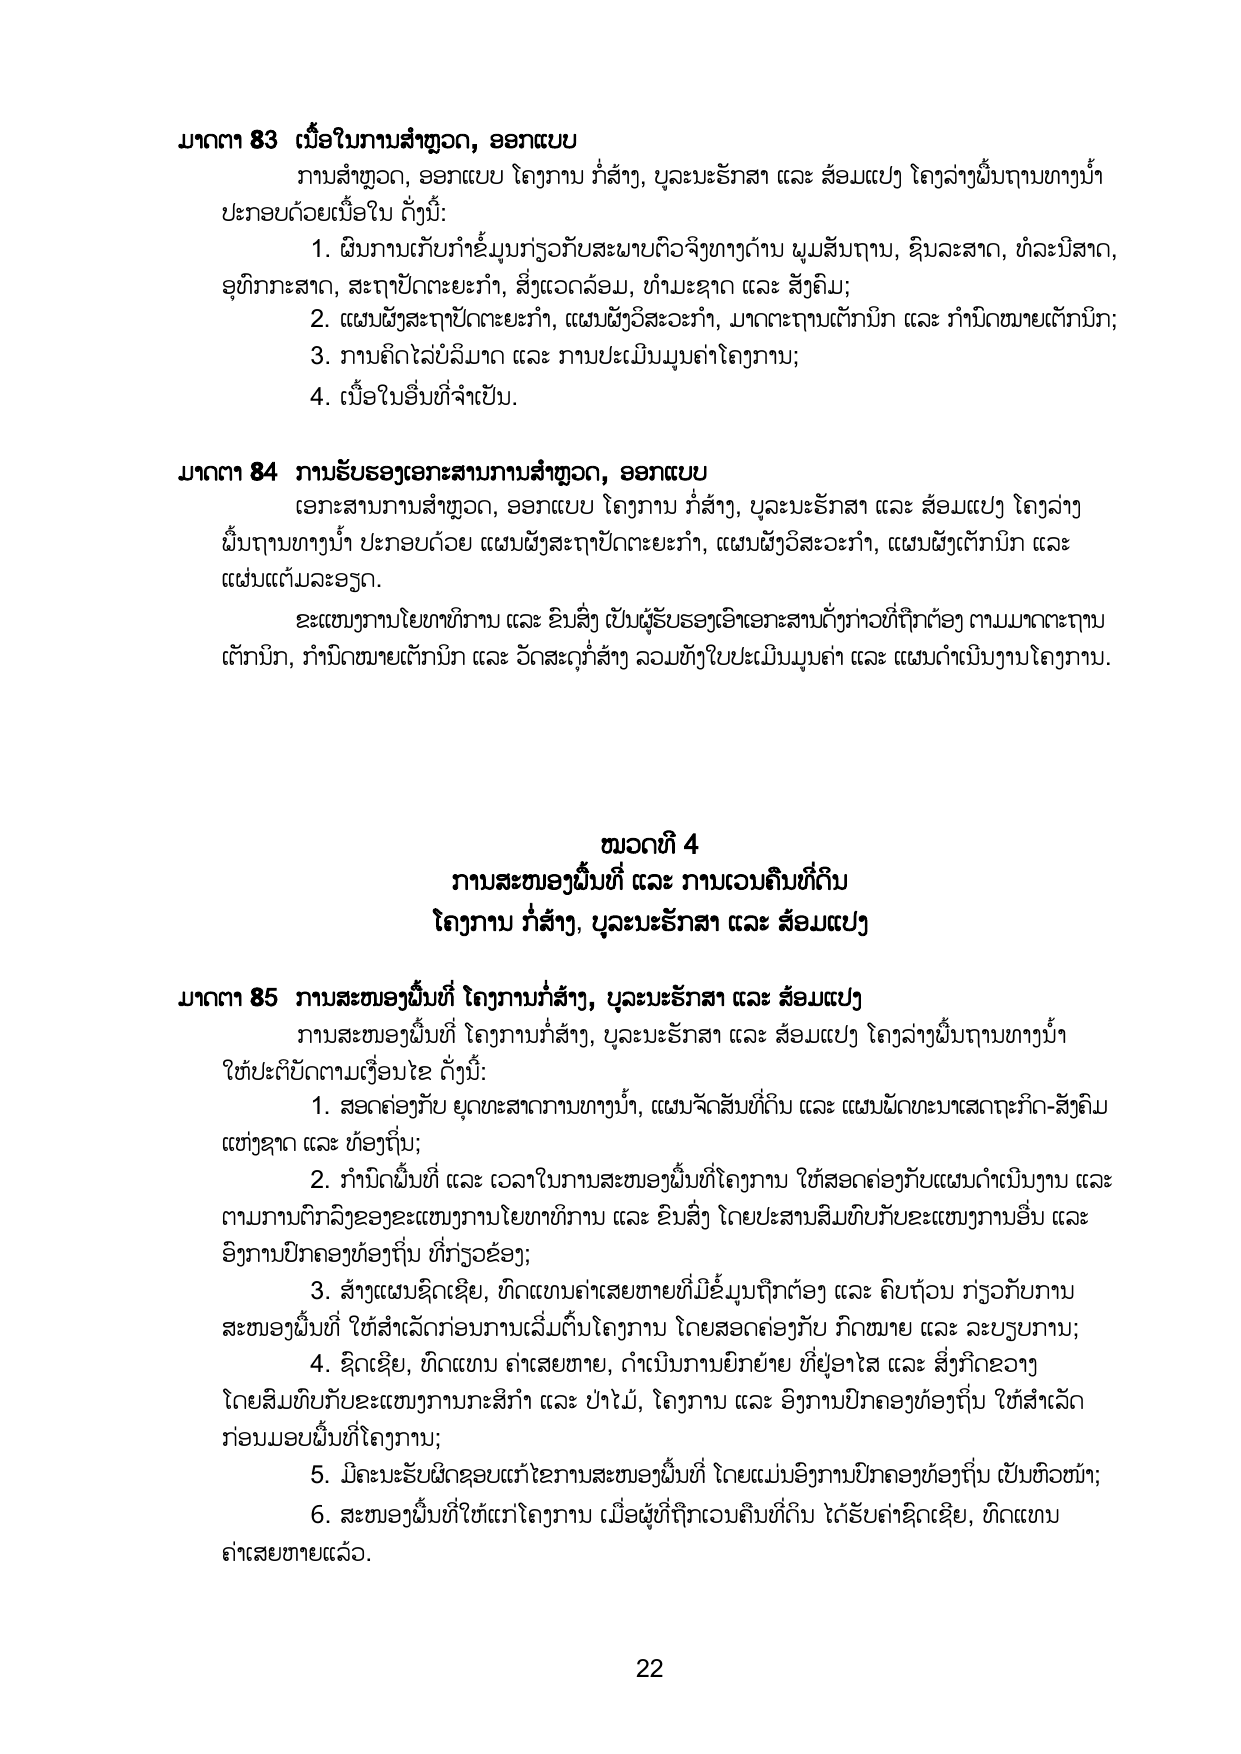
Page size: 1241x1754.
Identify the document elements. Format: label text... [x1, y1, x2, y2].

text ມາດຕາ 85 ການສະໜອງພື້ນທີ່ ໂຄງການກໍ່ສ້າງ, ບູລະນະຮັກສາ ແລະ ສ້ອມແປງ [177, 976, 1122, 1013]
list ຊົດເຊີຍ, ທົດແທນ ຄ່າເສຍຫາຍ, ດຳເນີນການຍົກຍ້າຍ ທີ່ຢູ່ອາໄສ ແລະ ສິ່ງກີດຂວາງ ໂດຍສົມທົບກັບຂະແໜງການກະສິກຳ ແລະ ປ່າໄມ້, ໂຄງການ ແລະ ອົງການປົກຄອງທ້ອງຖິ່ນ ໃຫ້ສຳເລັດກ່ອນມອບພື້ນທີ່ໂຄງການ; [222, 1346, 1122, 1457]
list ແຜນຜັງສະຖາປັດຕະຍະກໍາ, ແຜນຜັງວິສະວະກໍາ, ມາດຕະຖານເຕັກນິກ ແລະ ກໍານົດໝາຍເຕັກນິກ; [222, 301, 1122, 338]
list ການສໍາຫຼວດ, ອອກແບບ ໂຄງການ ກໍ່ສ້າງ, ບູລະນະຮັກສາ ແລະ ສ້ອມແປງ ໂຄງລ່າງພື້ນຖານທາງນ້ຳ ປະກອບດ້ວຍເນື້ອໃນ ດັ່ງນີ້: [221, 156, 1122, 228]
text ມາດຕາ 83 ເນື້ອໃນການສໍາຫຼວດ, ອອກແບບ [177, 118, 1122, 156]
list ກໍານົດພື້ນທີ່ ແລະ ເວລາໃນການສະໜອງພື້ນທີ່ໂຄງການ ໃຫ້ສອດຄ່ອງກັບແຜນດໍາເນີນງານ ແລະ ຕາມການຕົກລົງຂອງຂະແໜງການໂຍທາທິການ ແລະ ຂົນສົ່ງ ໂດຍປະສານສົມທົບກັບຂະແໜງການອື່ນ ແລະ ອົງການປົກຄອງທ້ອງຖິ່ນ ທີ່ກ່ຽວຂ້ອງ; [222, 1162, 1122, 1273]
list ສ້າງແຜນຊົດເຊີຍ, ທົດແທນຄ່າເສຍຫາຍທີ່ມີຂໍ້ມູນຖືກຕ້ອງ ແລະ ຄົບຖ້ວນ ກ່ຽວກັບການ ສະໜອງພື້ນທີ່ ໃຫ້ສຳເລັດກ່ອນການເລີ່ມຕົ້ນໂຄງການ ໂດຍສອດຄ່ອງກັບ ກົດໝາຍ ແລະ ລະບຽບການ; [222, 1273, 1122, 1346]
text ການສະໜອງພື້ນທີ່ ໂຄງການກໍ່ສ້າງ, ບູລະນະຮັກສາ ແລະ ສ້ອມແປງ ໂຄງລ່າງພື້ນຖານທາງນໍ້າ ໃຫ້ປະຕິບັດຕາມເງື່ອນໄຂ ດັ່ງນີ້: [222, 1013, 1122, 1088]
list ສອດຄ່ອງກັບ ຍຸດທະສາດການທາງນໍ້າ, ແຜນຈັດສັນທີ່ດິນ ແລະ ແຜນພັດທະນາເສດຖະກິດ-ສັງຄົມ ແຫ່ງຊາດ ແລະ ທ້ອງຖິ່ນ; [222, 1088, 1122, 1162]
list ຜົນການເກັບກຳຂໍ້ມູນກ່ຽວກັບສະພາບຕົວຈິງທາງດ້ານ ພູມສັນຖານ, ຊົນລະສາດ, ທໍລະນີສາດ, ອຸທົກກະສາດ, ສະຖາປັດຕະຍະກໍາ, ສິ່ງແວດລ້ອມ, ທໍາມະຊາດ ແລະ ສັງຄົມ; [222, 228, 1122, 301]
text ໝວດທີ 4 [177, 823, 1122, 861]
list ໂຄງການ ກໍ່ສ້າງ, ບູລະນະຮັກສາ ແລະ ສ້ອມແປງ [177, 901, 1122, 938]
list ການຄິດໄລ່ບໍລິມາດ ແລະ ການປະເມີນມູນຄ່າໂຄງການ; [222, 338, 1122, 375]
text ຂະແໜງການໂຍທາທິການ ແລະ ຂົນສົ່ງ ເປັນຜູ້ຮັບຮອງເອົາເອກະສານດັ່ງກ່າວທີ່ຖືກຕ້ອງ ຕາມມາດຕະຖານເຕັກນິກ, ກໍານົດໝາຍເຕັກນິກ ແລະ ວັດສະດຸກໍ່ສ້າງ ລວມທັງໃບປະເມີນມູນຄ່າ ແລະ ແຜນດໍາເນີນງານໂຄງການ. [222, 598, 1122, 673]
text ມາດຕາ 84 ການຮັບຮອງເອກະສານການສໍາຫຼວດ, ອອກແບບ [177, 450, 1122, 488]
text ເອກະສານການສໍາຫຼວດ, ອອກແບບ ໂຄງການ ກໍ່ສ້າງ, ບູລະນະຮັກສາ ແລະ ສ້ອມແປງ ໂຄງລ່າງພື້ນຖານທາງນໍ້າ ປະກອບດ້ວຍ ແຜນຜັງສະຖາປັດຕະຍະກໍາ, ແຜນຜັງວິສະວະກໍາ, ແຜນຜັງເຕັກນິກ ແລະ ແຜ່ນແຕ້ມລະອຽດ. [221, 488, 1122, 598]
list ສະໜອງພື້ນທີ່ໃຫ້ແກ່ໂຄງການ ເມື່ອຜູ້ທີ່ຖືກເວນຄືນທີ່ດິນ ໄດ້ຮັບຄ່າຊົດເຊີຍ, ທົດແທນຄ່າເສຍຫາຍແລ້ວ. [222, 1494, 1122, 1569]
list ເນື້ອໃນອື່ນທີ່ຈໍາເປັນ. [222, 375, 1122, 413]
list ການສະໜອງພື້ນທີ່ ແລະ ການເວນຄືນທີ່ດິນ [177, 861, 1122, 901]
list ມີຄະນະຮັບຜິດຊອບແກ້ໄຂການສະໜອງພື້ນທີ່ ໂດຍແມ່ນອົງການປົກຄອງທ້ອງຖິ່ນ ເປັນຫົວໜ້າ; [222, 1457, 1122, 1494]
